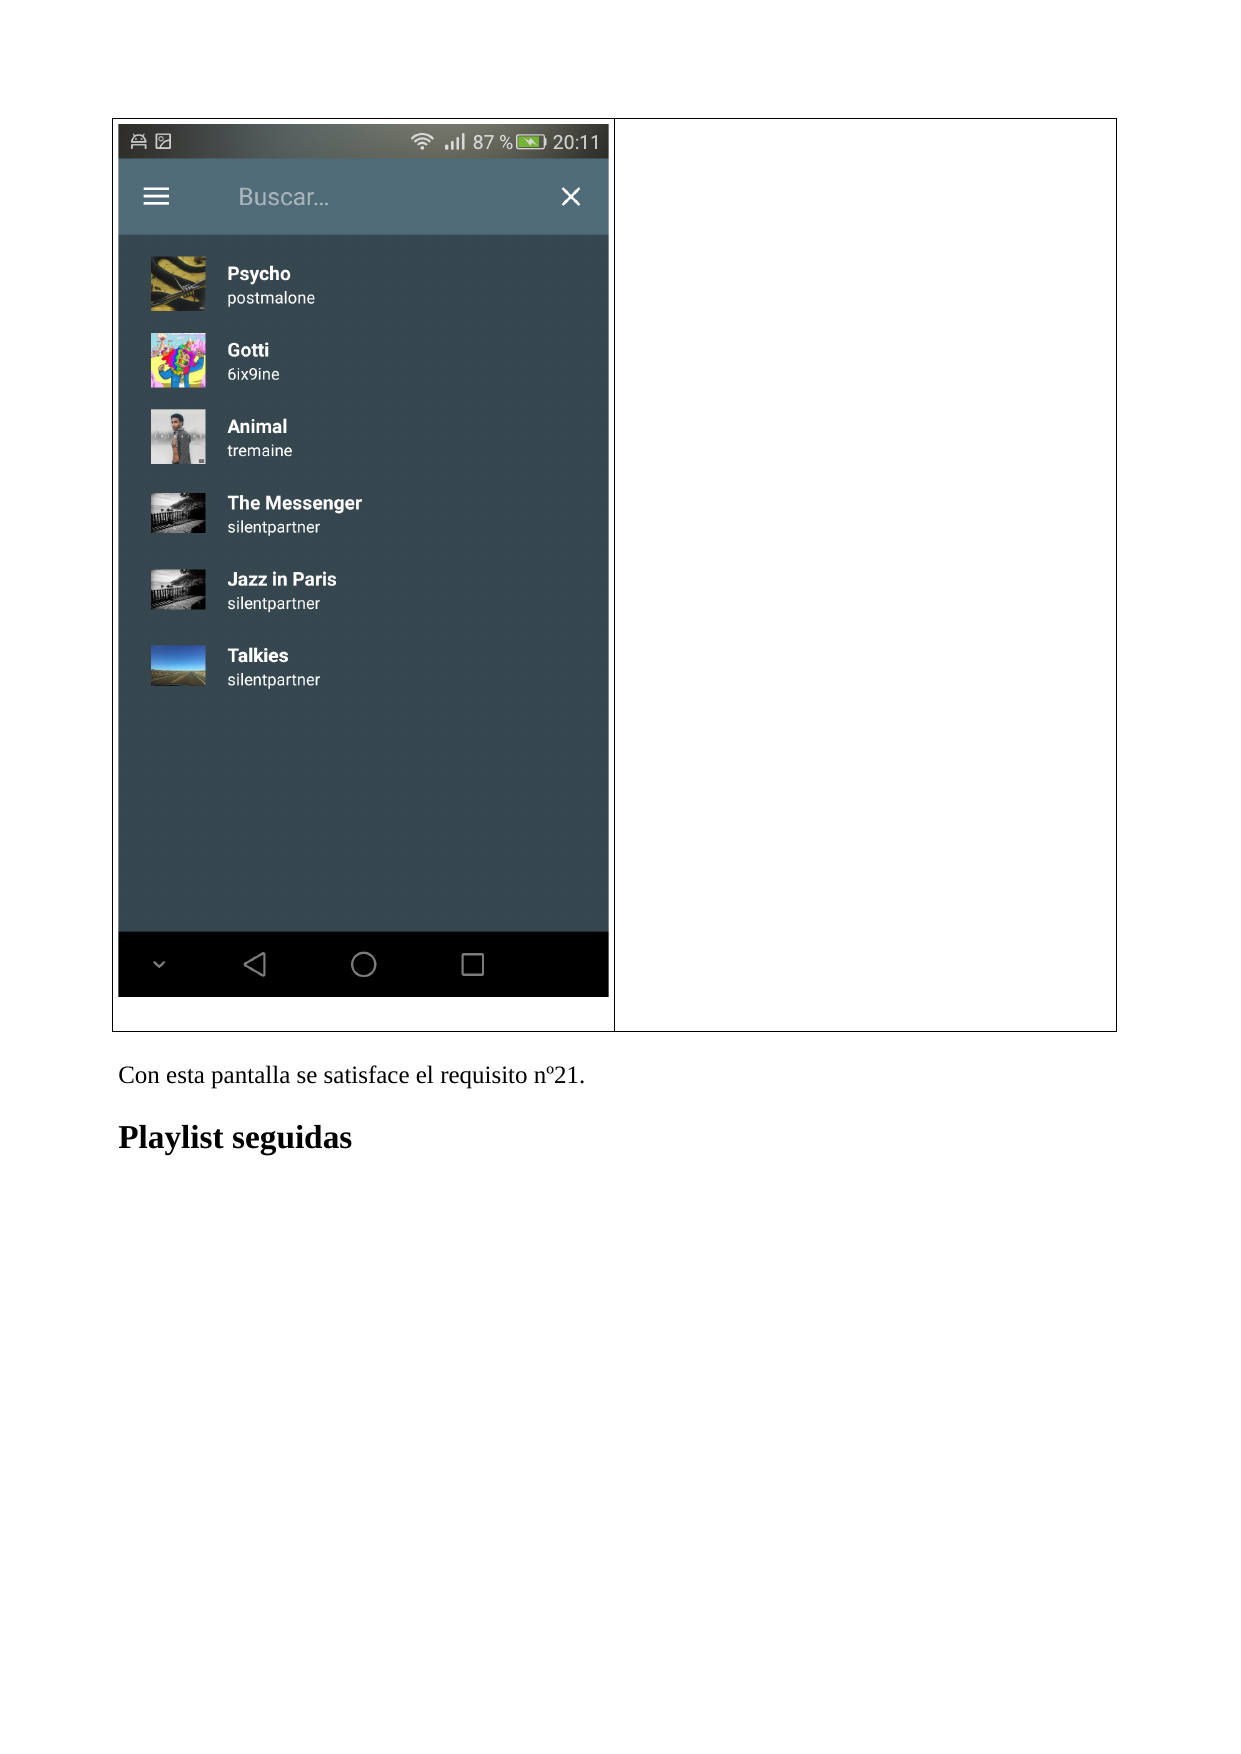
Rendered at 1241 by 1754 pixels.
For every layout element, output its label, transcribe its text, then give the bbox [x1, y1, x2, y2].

text Con esta pantalla se satisface el requisito nº21. [118, 1060, 1122, 1089]
table_header [113, 119, 614, 1031]
text Playlist seguidas [118, 1118, 1122, 1156]
table_header [615, 119, 1116, 1031]
picture [118, 124, 609, 997]
